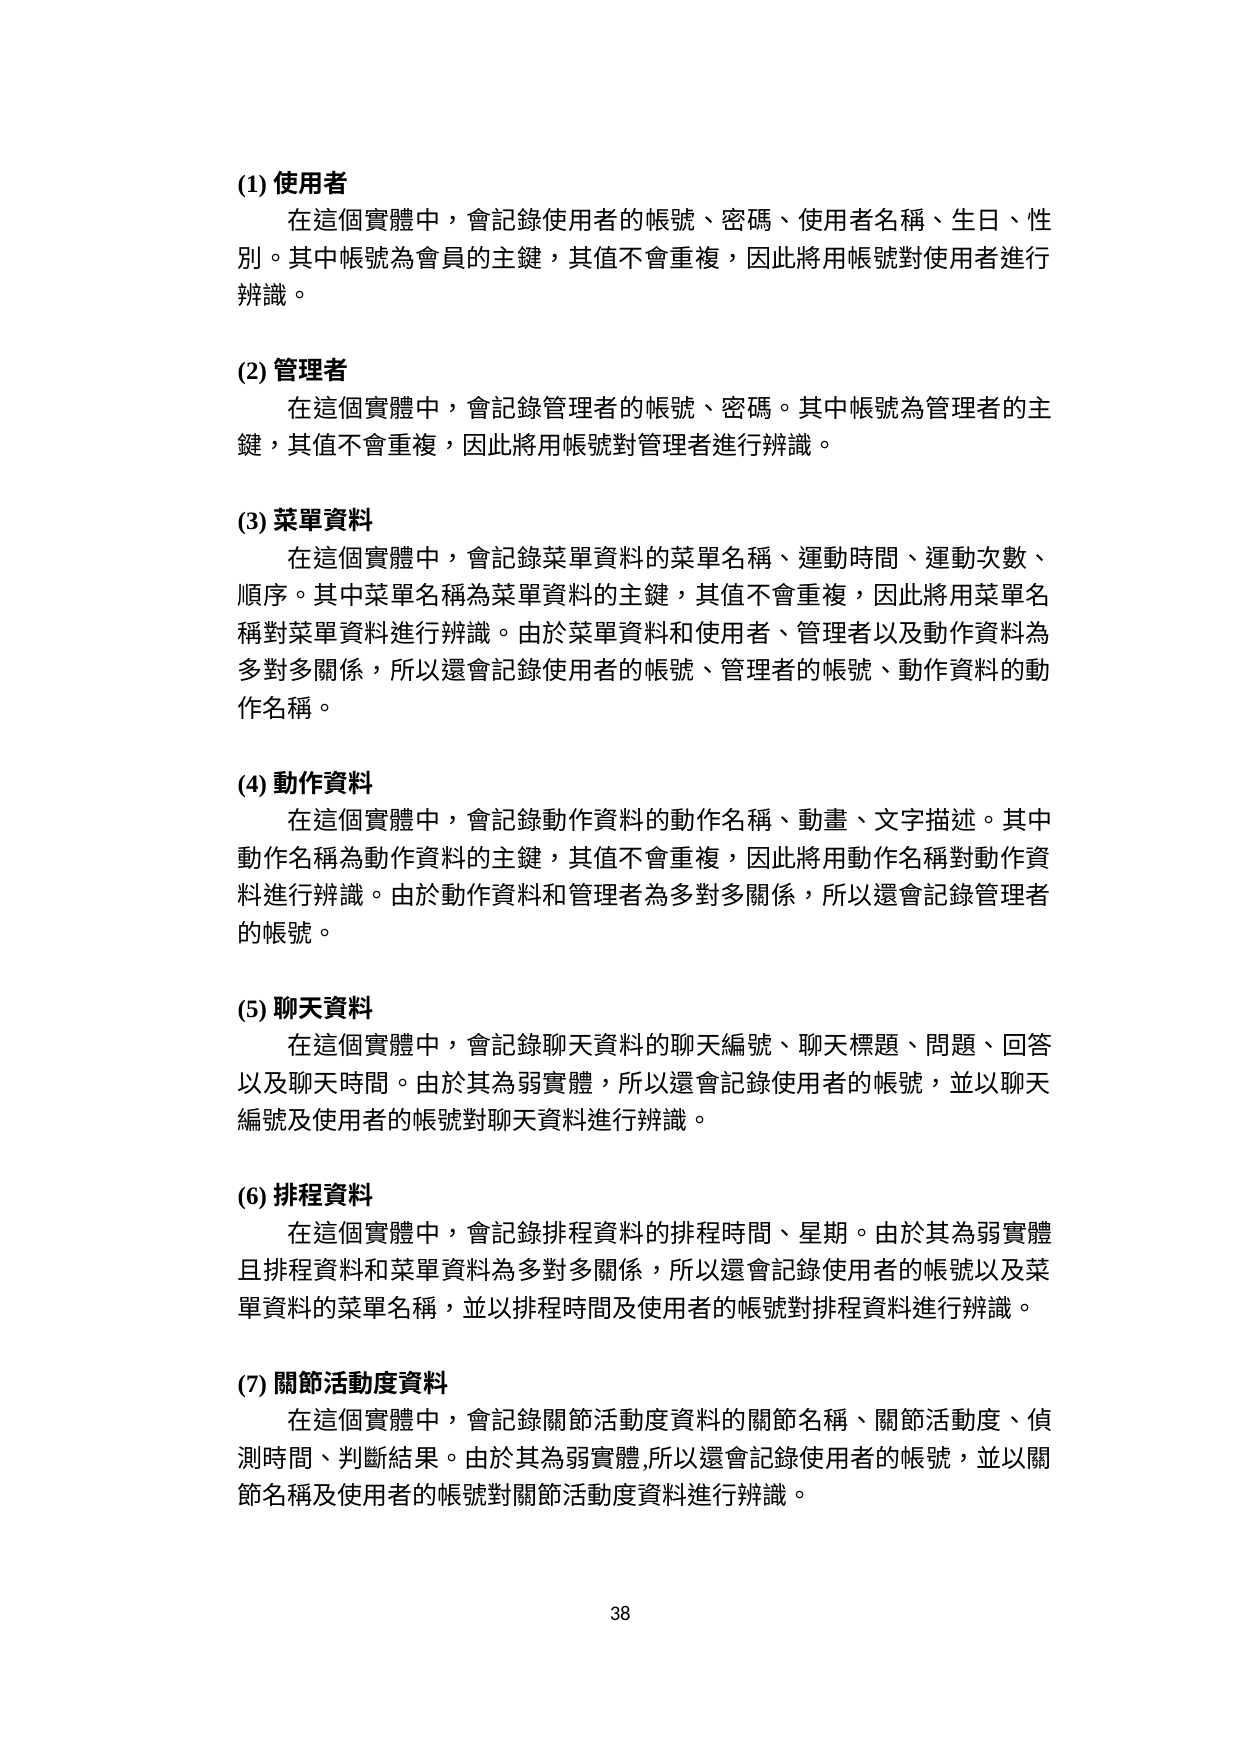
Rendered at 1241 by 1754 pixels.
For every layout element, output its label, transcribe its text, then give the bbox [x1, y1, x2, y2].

text 在這個實體中，會記錄管理者的帳號、密碼。其中帳號為管理者的主鍵，其值不會重複，因此將用帳號對管理者進行辨識。 [237, 387, 1053, 462]
text (4) 動作資料 [187, 762, 1053, 800]
text (2) 管理者 [187, 350, 1053, 387]
text (1) 使用者 [187, 162, 1053, 200]
text 在這個實體中，會記錄使用者的帳號、密碼、使用者名稱、生日、性別。其中帳號為會員的主鍵，其值不會重複，因此將用帳號對使用者進行辨識。 [237, 200, 1053, 312]
text (3) 菜單資料 [187, 500, 1053, 537]
text 在這個實體中，會記錄菜單資料的菜單名稱、運動時間、運動次數、順序。其中菜單名稱為菜單資料的主鍵，其值不會重複，因此將用菜單名稱對菜單資料進行辨識。由於菜單資料和使用者、管理者以及動作資料為多對多關係，所以還會記錄使用者的帳號、管理者的帳號、動作資料的動作名稱。 [237, 537, 1053, 725]
text 在這個實體中，會記錄關節活動度資料的關節名稱、關節活動度、偵測時間、判斷結果。由於其為弱實體,所以還會記錄使用者的帳號，並以關節名稱及使用者的帳號對關節活動度資料進行辨識。 [237, 1400, 1053, 1512]
text (5) 聊天資料 [187, 987, 1053, 1025]
text (7) 關節活動度資料 [187, 1362, 1053, 1400]
text 在這個實體中，會記錄排程資料的排程時間、星期。由於其為弱實體且排程資料和菜單資料為多對多關係，所以還會記錄使用者的帳號以及菜單資料的菜單名稱，並以排程時間及使用者的帳號對排程資料進行辨識。 [237, 1212, 1053, 1325]
text 在這個實體中，會記錄聊天資料的聊天編號、聊天標題、問題、回答以及聊天時間。由於其為弱實體，所以還會記錄使用者的帳號，並以聊天編號及使用者的帳號對聊天資料進行辨識。 [237, 1025, 1053, 1137]
text (6) 排程資料 [187, 1175, 1053, 1212]
text 在這個實體中，會記錄動作資料的動作名稱、動畫、文字描述。其中動作名稱為動作資料的主鍵，其值不會重複，因此將用動作名稱對動作資料進行辨識。由於動作資料和管理者為多對多關係，所以還會記錄管理者的帳號。 [237, 800, 1053, 950]
